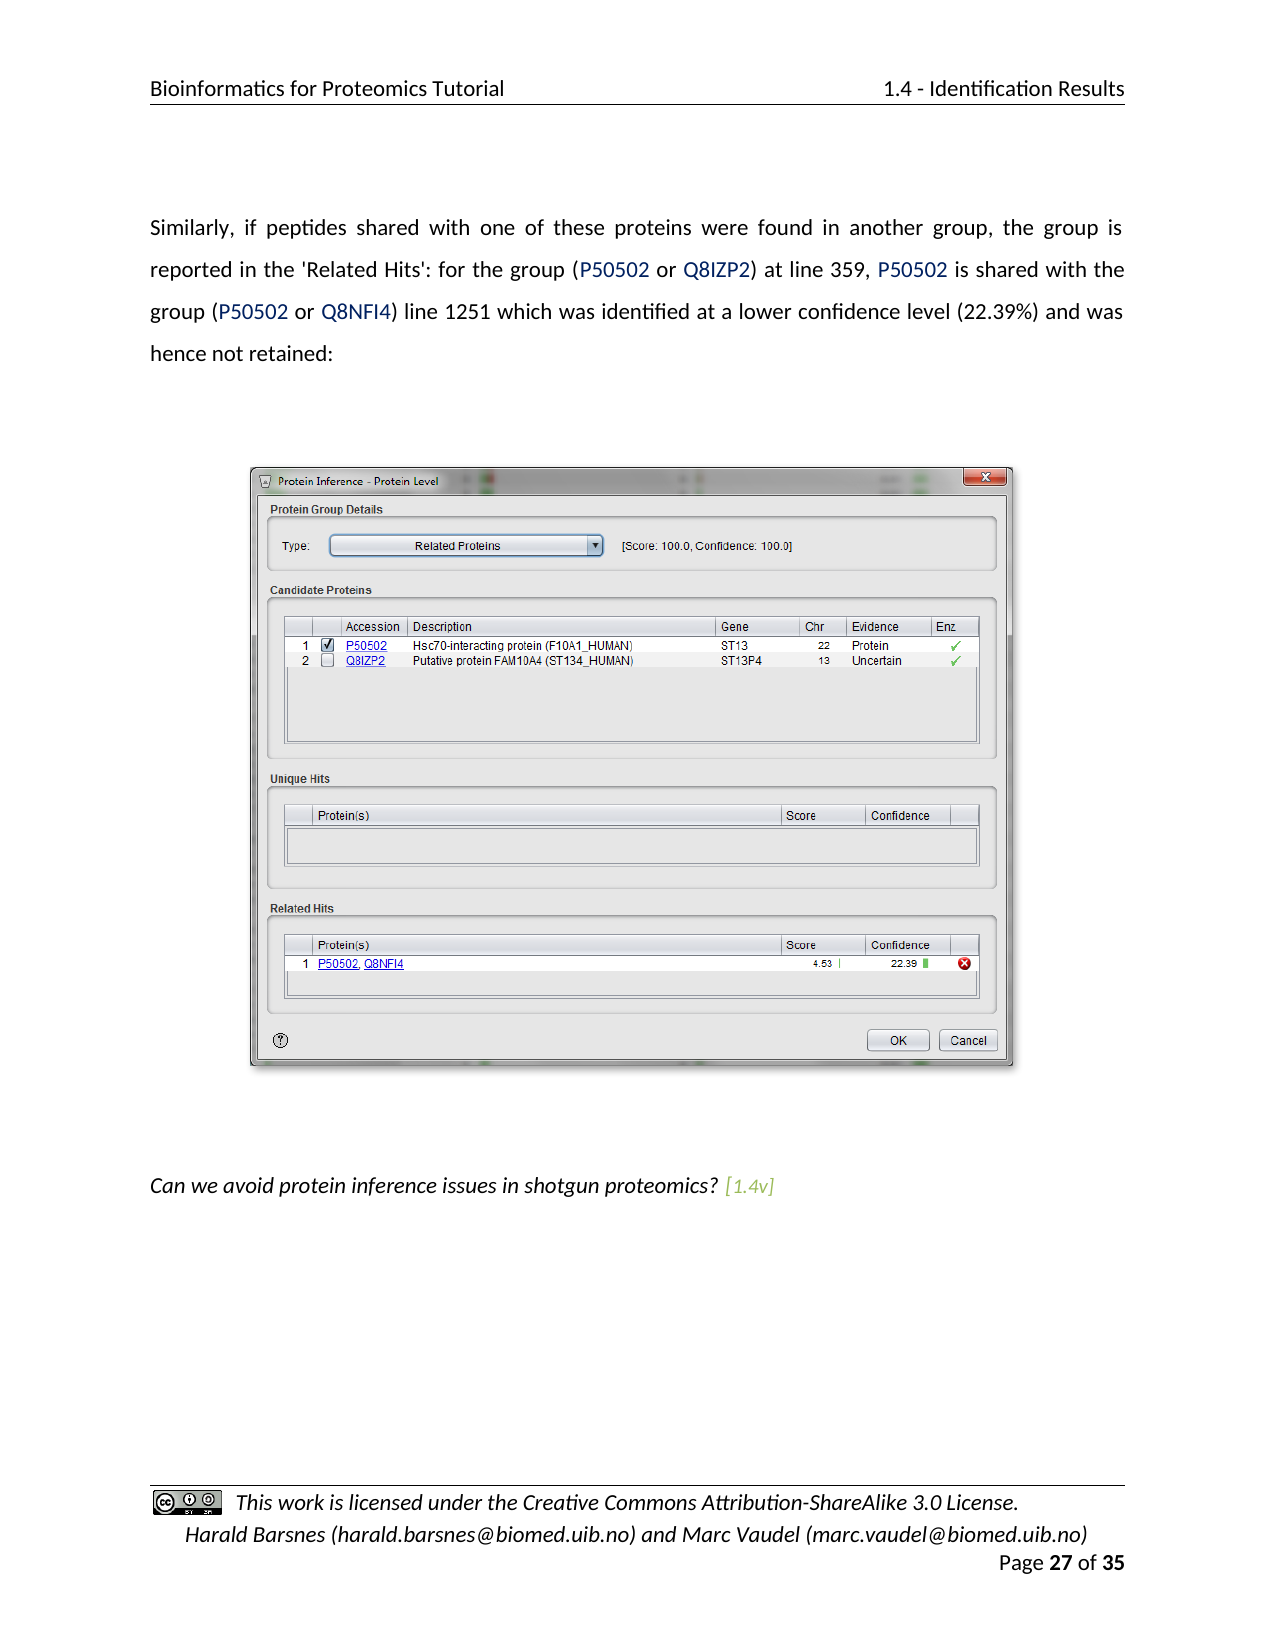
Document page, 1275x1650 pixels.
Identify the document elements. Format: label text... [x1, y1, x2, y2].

picture [250, 467, 1013, 1066]
text Can we avoid protein inference issues in shotgun proteomics? [1.4v] [150, 1171, 1125, 1199]
text Similarly, if peptides shared with one of these proteins were found in another group, the group is reported in the 'Related Hits': for the group (P50502 or Q8IZP2) at line 359, P50502 is shared with the group (P50502 or Q8NFI4) line 1251 which was identified at a lower confidence level (22.39%) and was hence not retained: [150, 213, 1125, 367]
picture [153, 1490, 222, 1515]
